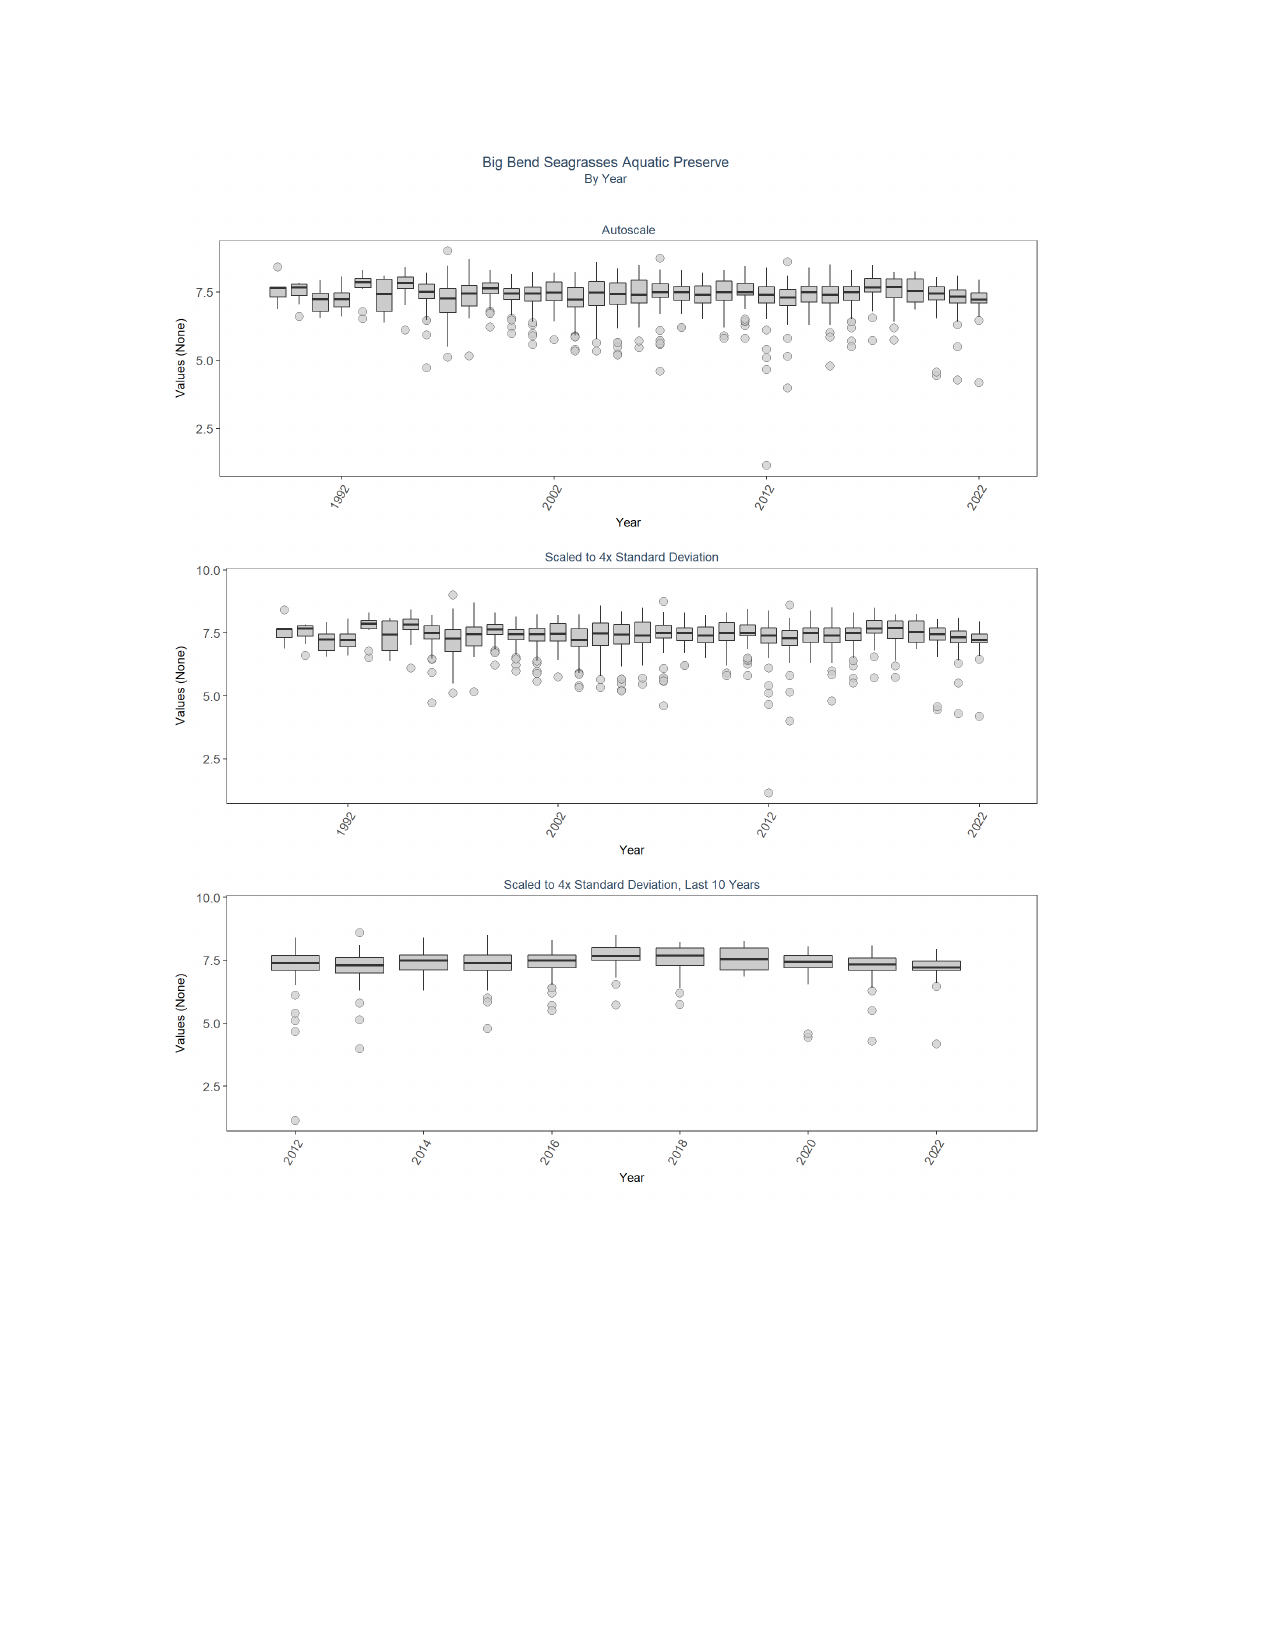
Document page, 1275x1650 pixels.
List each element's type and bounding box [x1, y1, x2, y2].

picture [168, 150, 1044, 1200]
